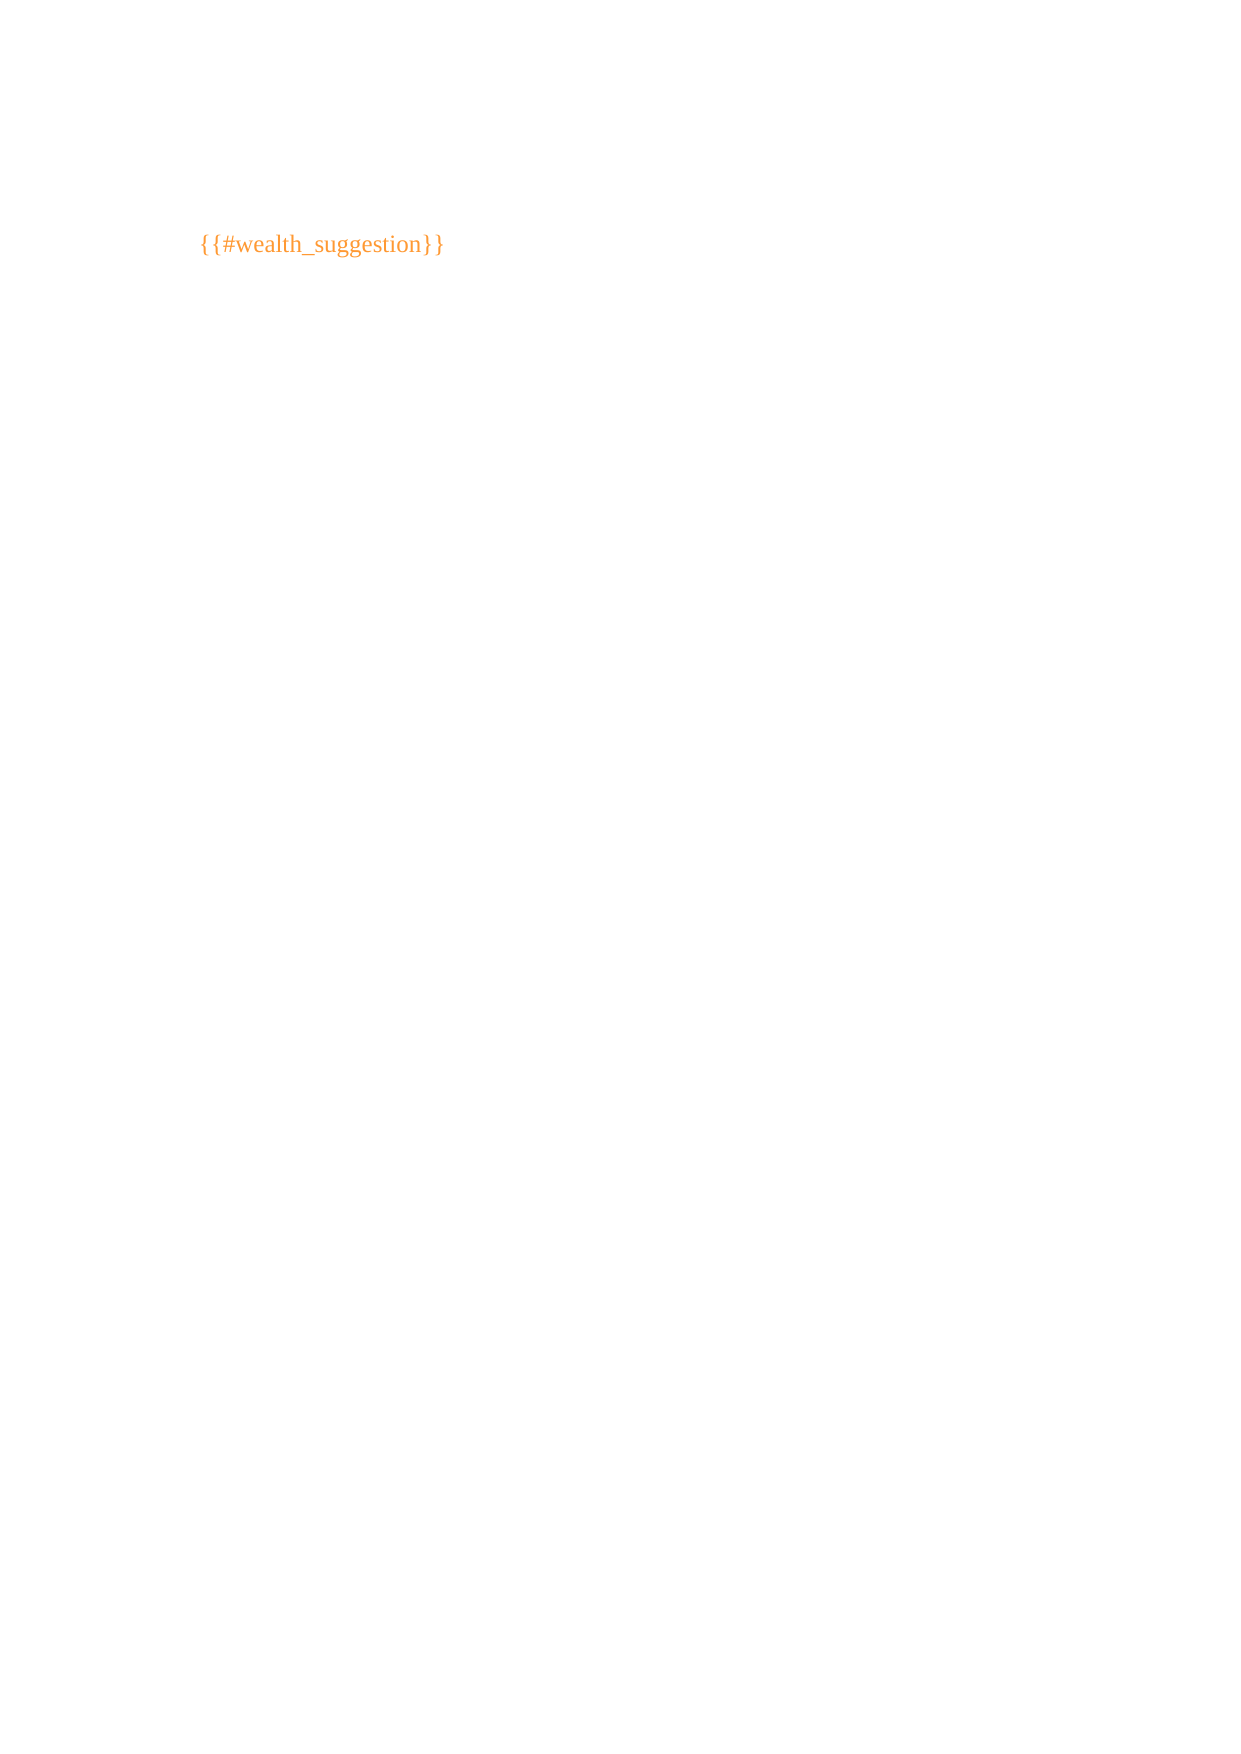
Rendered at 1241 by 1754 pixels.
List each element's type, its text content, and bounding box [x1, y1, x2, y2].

table_header {{#wealth_suggestion}} [188, 227, 1018, 1290]
